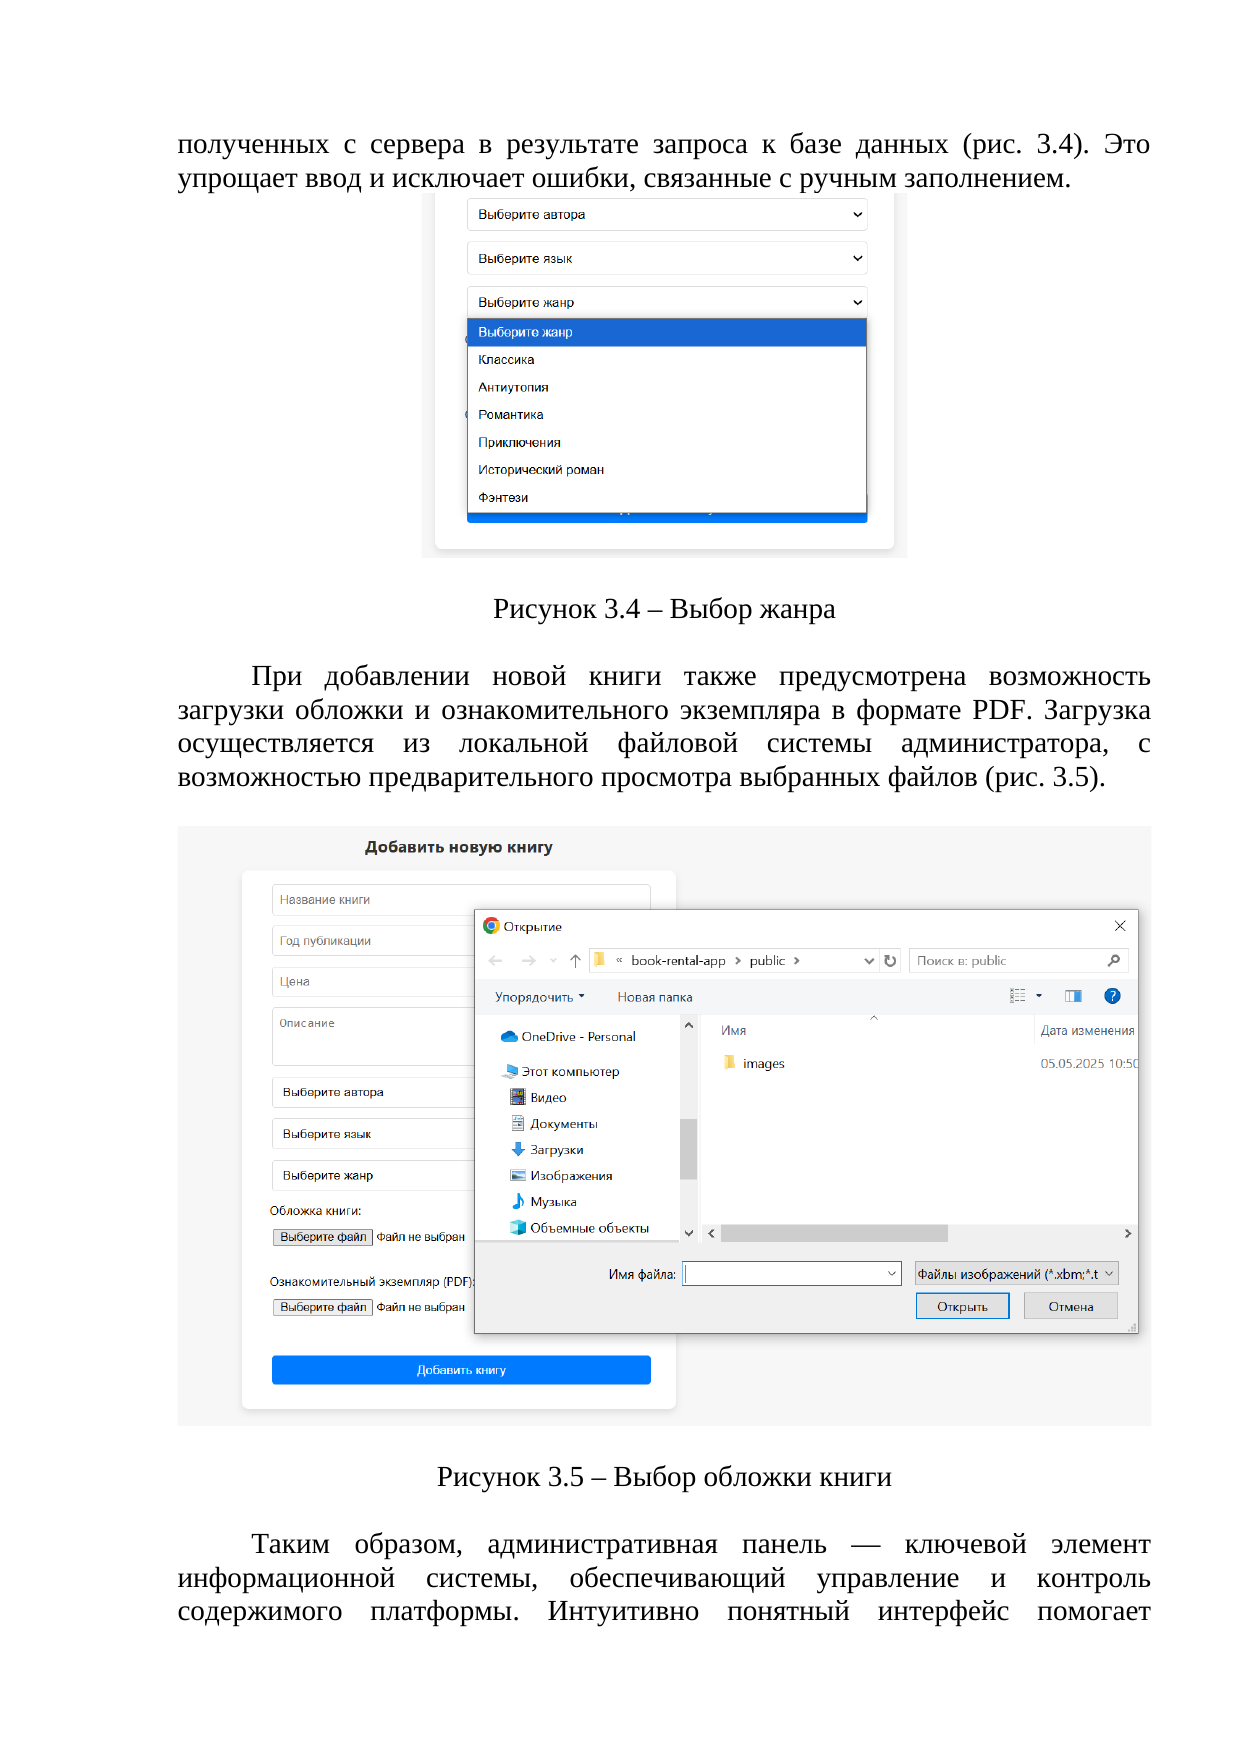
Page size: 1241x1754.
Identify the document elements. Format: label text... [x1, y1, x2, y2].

text Рисунок 3.5 – Выбор обложки книги [177, 1459, 1152, 1493]
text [177, 1526, 1152, 1627]
text Рисунок 3.4 – Выбор жанра [177, 591, 1152, 625]
text При добавлении новой книги также предусмотрена возможность загрузки обложки и ознакомительного экземпляра в формате PDF. Загрузка осуществляется из локальной файловой системы администратора, с возможностью предварительного просмотра выбранных файлов (рис. 3.5). [177, 658, 1152, 793]
picture [177, 826, 1152, 1426]
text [177, 126, 1152, 193]
picture [421, 193, 908, 558]
